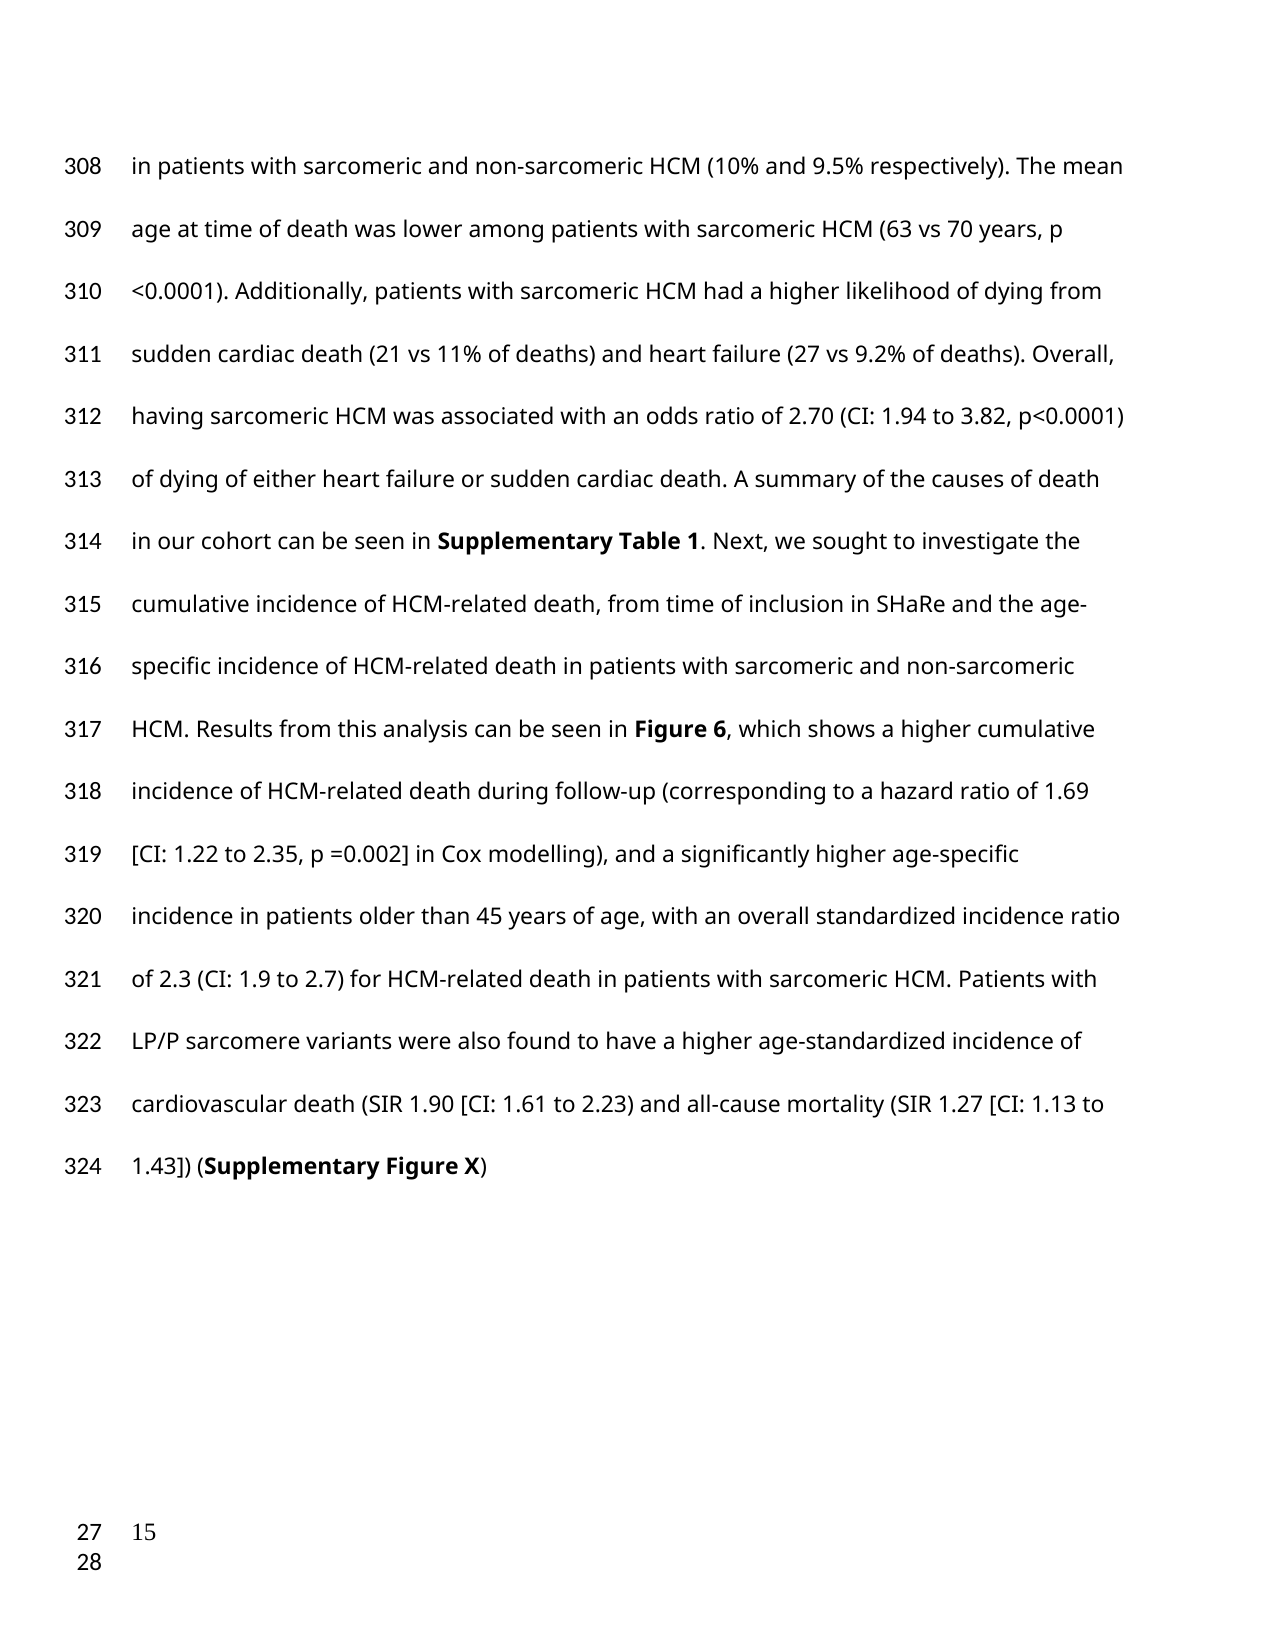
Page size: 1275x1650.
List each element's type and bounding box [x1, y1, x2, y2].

text [131, 150, 1125, 1181]
